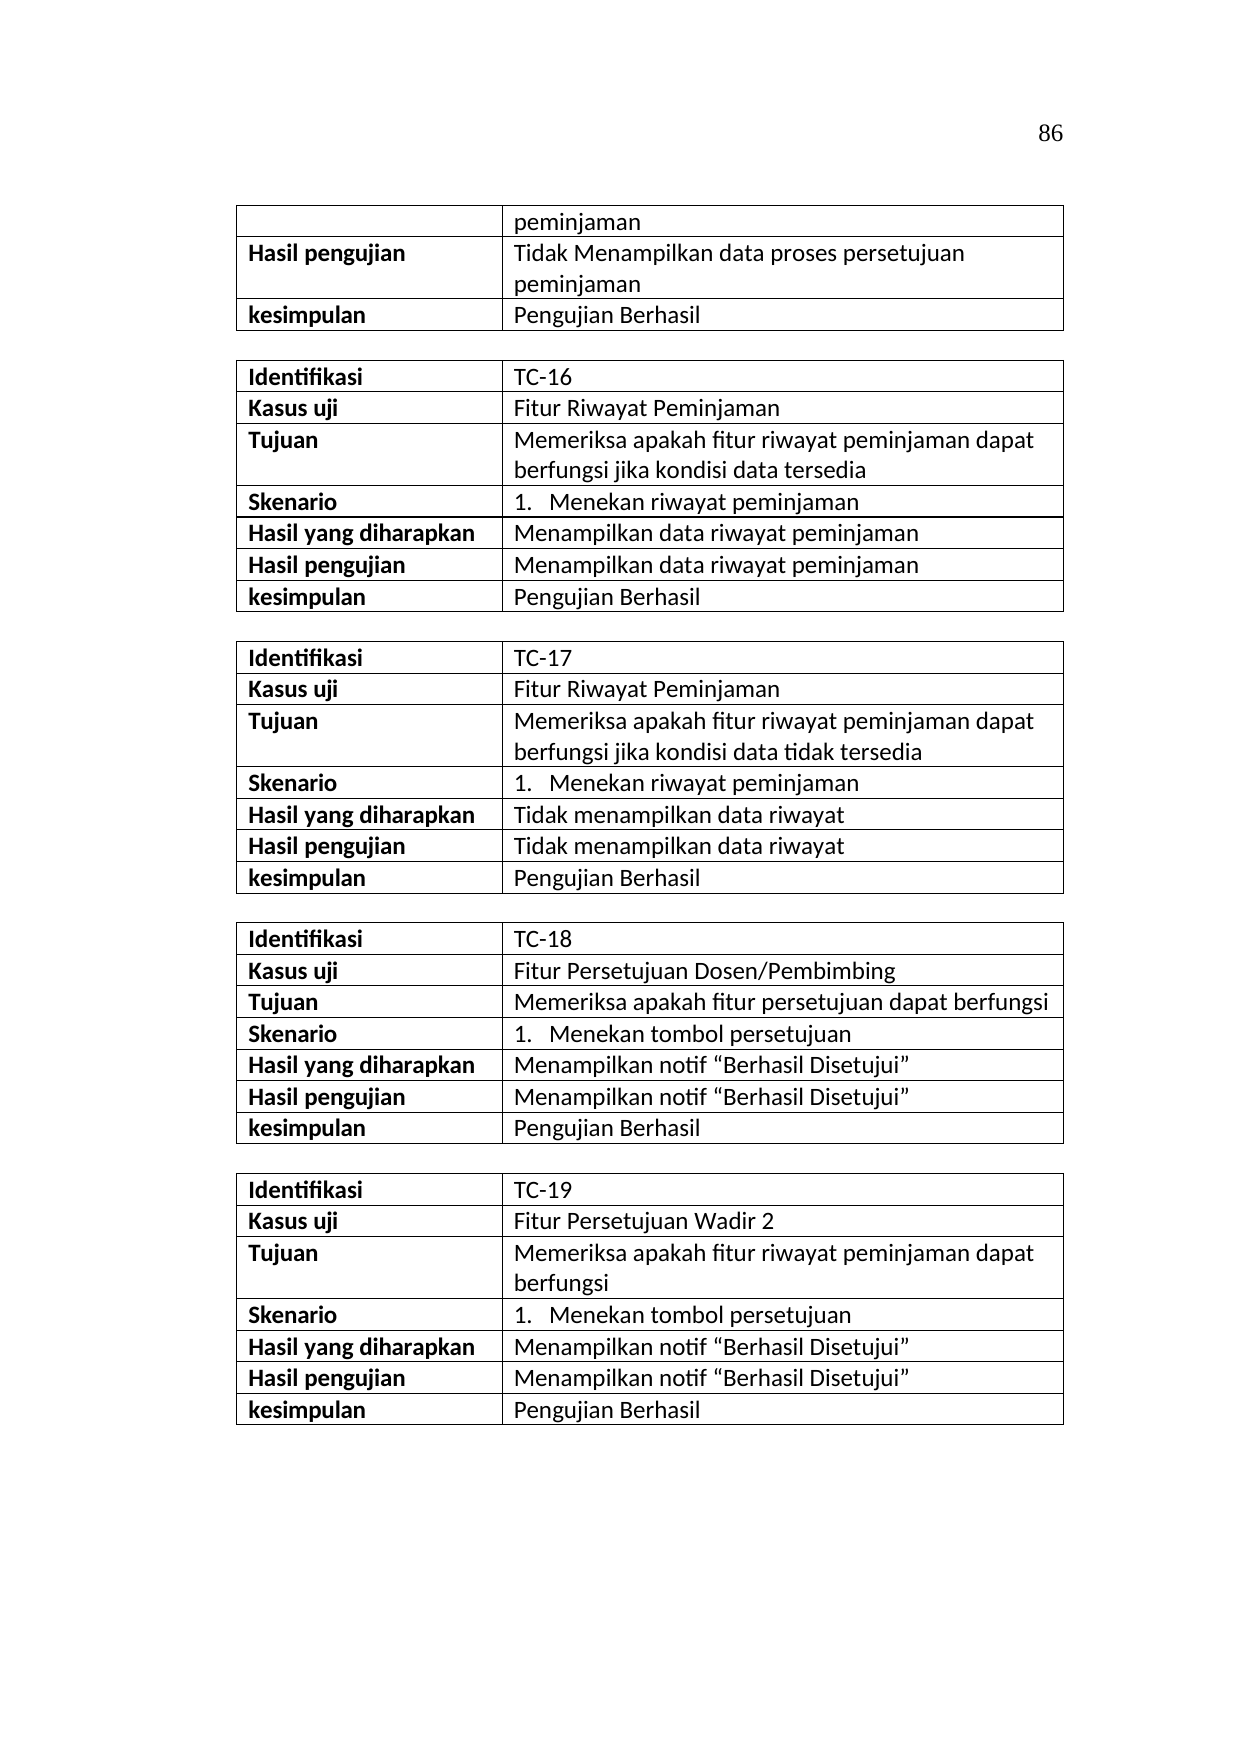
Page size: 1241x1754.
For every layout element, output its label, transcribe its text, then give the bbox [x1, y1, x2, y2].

table_cell Pengujian Berhasil [503, 581, 1063, 611]
table_cell Pengujian Berhasil [503, 299, 1063, 330]
table_cell Fitur Persetujuan Dosen/Pembimbing [503, 955, 1063, 985]
table_header Identifikasi [237, 1174, 502, 1204]
table_header TC-19 [503, 1174, 1063, 1204]
table_cell Memeriksa apakah fitur riwayat peminjaman dapat berfungsi jika kondisi data tidak tersedia [503, 705, 1063, 766]
table_cell kesimpulan [237, 862, 502, 892]
table_cell kesimpulan [237, 581, 502, 611]
table_cell Menampilkan notif “Berhasil Disetujui” [503, 1331, 1063, 1361]
table_header Identifikasi [237, 923, 502, 954]
table_cell Menampilkan data riwayat peminjaman [503, 549, 1063, 579]
table_cell Hasil yang diharapkan [237, 799, 502, 829]
table_cell Kasus uji [237, 392, 502, 423]
table_cell Hasil pengujian [237, 237, 502, 298]
table_cell Kasus uji [237, 955, 502, 985]
table_cell Hasil yang diharapkan [237, 1050, 502, 1080]
table_cell 1. Menekan riwayat peminjaman [503, 486, 1063, 516]
table_cell 1. Menekan tombol persetujuan [503, 1018, 1063, 1048]
table_cell Tujuan [237, 1237, 502, 1298]
table_cell Fitur Persetujuan Wadir 2 [503, 1206, 1063, 1236]
table_cell Tujuan [237, 986, 502, 1017]
table_header Identifikasi [237, 642, 502, 672]
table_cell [503, 237, 1063, 298]
table_cell Menampilkan notif “Berhasil Disetujui” [503, 1050, 1063, 1080]
table_cell Hasil pengujian [237, 830, 502, 861]
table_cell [237, 206, 502, 236]
table_cell Hasil pengujian [237, 1362, 502, 1393]
table_cell kesimpulan [237, 1113, 502, 1143]
table_cell Skenario [237, 1299, 502, 1330]
table_cell Skenario [237, 767, 502, 798]
table_cell kesimpulan [237, 299, 502, 330]
table_cell kesimpulan [237, 1394, 502, 1424]
table_cell 1. Menekan tombol persetujuan [503, 1299, 1063, 1330]
table_header Identifikasi [237, 361, 502, 391]
table_cell Hasil pengujian [237, 549, 502, 579]
table_cell Hasil pengujian [237, 1081, 502, 1112]
table_cell Menampilkan notif “Berhasil Disetujui” [503, 1362, 1063, 1393]
table_header TC-18 [503, 923, 1063, 954]
table_cell Tidak menampilkan data riwayat [503, 830, 1063, 861]
table_cell Kasus uji [237, 674, 502, 704]
table_cell Fitur Riwayat Peminjaman [503, 392, 1063, 423]
table_cell 1. Menekan riwayat peminjaman [503, 767, 1063, 798]
table_cell Tujuan [237, 705, 502, 766]
table_cell Memeriksa apakah fitur riwayat peminjaman dapat berfungsi jika kondisi data tersedia [503, 424, 1063, 485]
table_cell Tujuan [237, 424, 502, 485]
table_cell Tidak menampilkan data riwayat [503, 799, 1063, 829]
table_cell Pengujian Berhasil [503, 862, 1063, 892]
table_cell Menampilkan data riwayat peminjaman [503, 518, 1063, 548]
table_cell Menampilkan notif “Berhasil Disetujui” [503, 1081, 1063, 1112]
table_cell Fitur Riwayat Peminjaman [503, 674, 1063, 704]
table_cell Kasus uji [237, 1206, 502, 1236]
table_cell Skenario [237, 1018, 502, 1048]
table_cell Hasil yang diharapkan [237, 518, 502, 548]
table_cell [503, 206, 1063, 236]
table_cell Hasil yang diharapkan [237, 1331, 502, 1361]
table_cell Pengujian Berhasil [503, 1113, 1063, 1143]
table_header TC-16 [503, 361, 1063, 391]
table_cell Skenario [237, 486, 502, 516]
table_cell Memeriksa apakah fitur persetujuan dapat berfungsi [503, 986, 1063, 1017]
table_cell Memeriksa apakah fitur riwayat peminjaman dapat berfungsi [503, 1237, 1063, 1298]
table_header TC-17 [503, 642, 1063, 672]
table_cell Pengujian Berhasil [503, 1394, 1063, 1424]
